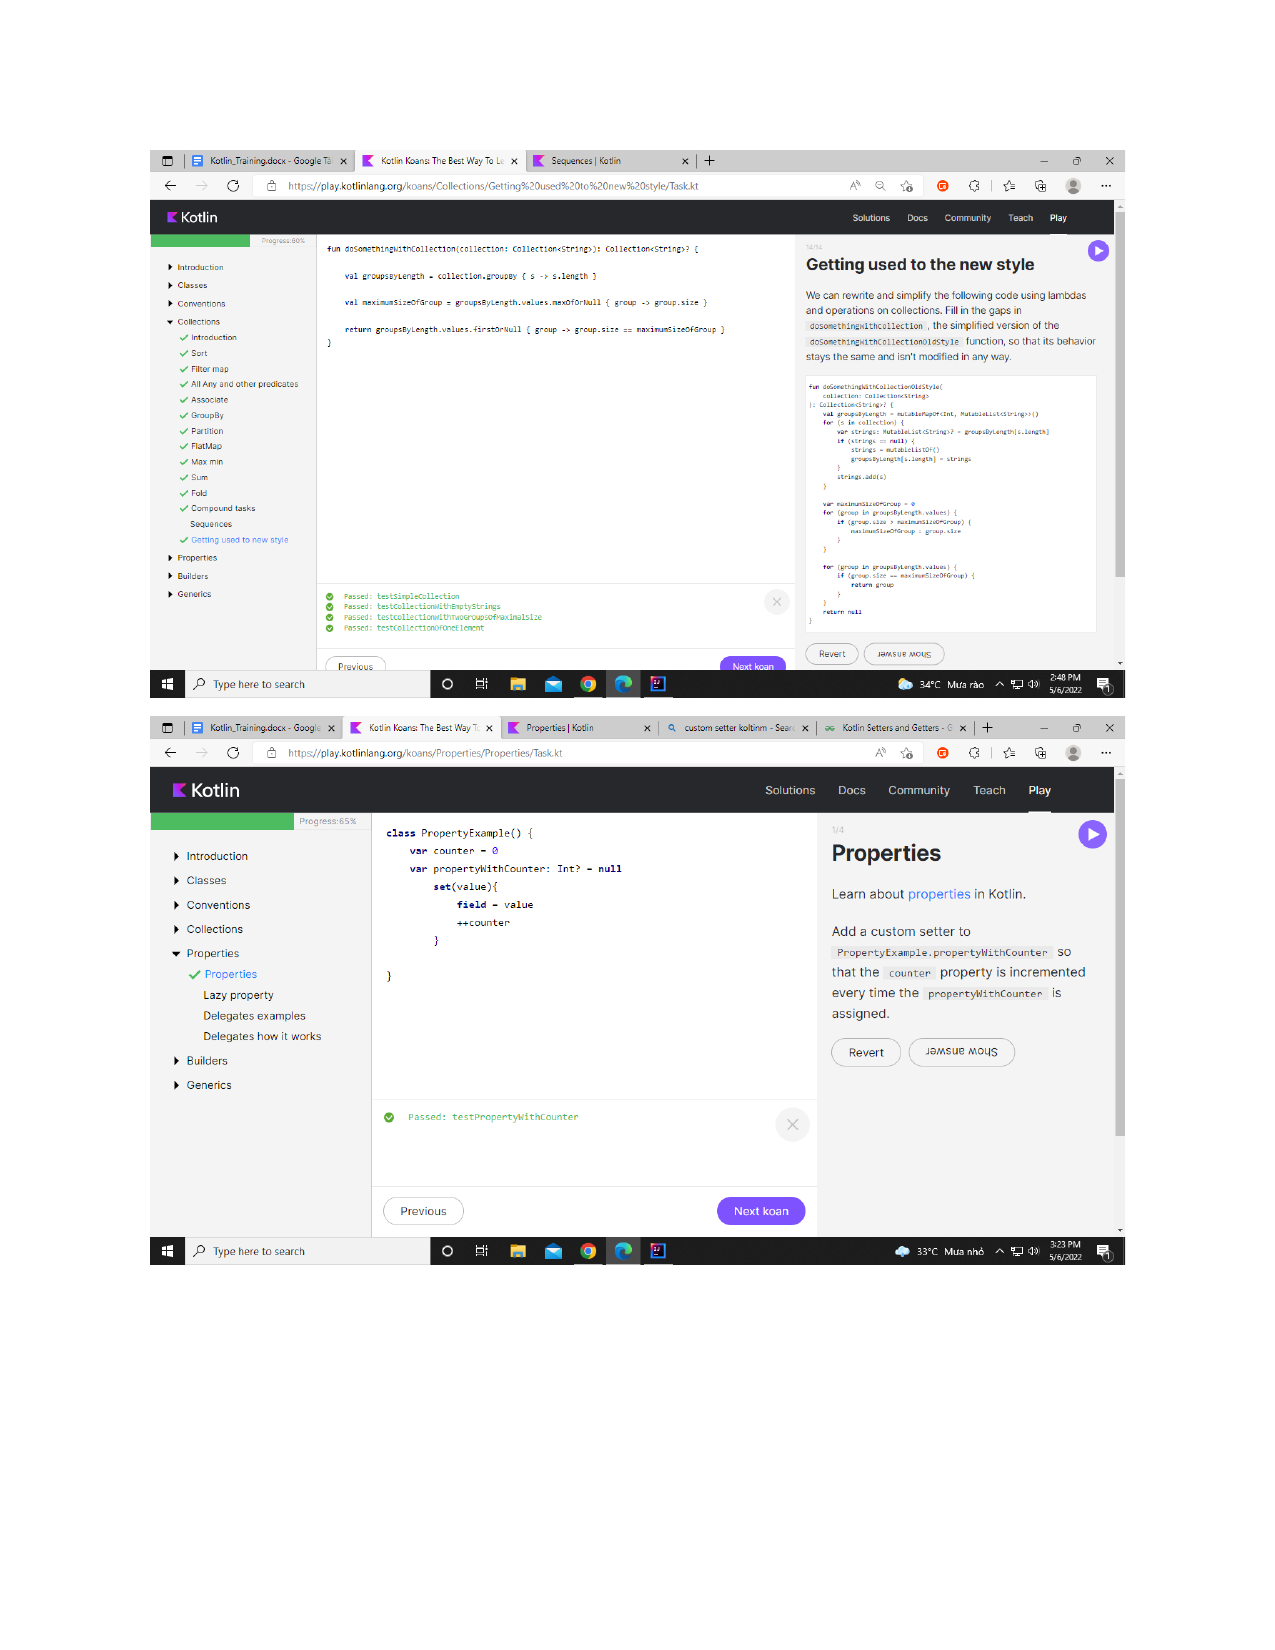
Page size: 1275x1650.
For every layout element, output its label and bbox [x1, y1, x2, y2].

picture [150, 150, 1125, 698]
picture [150, 716, 1125, 1265]
